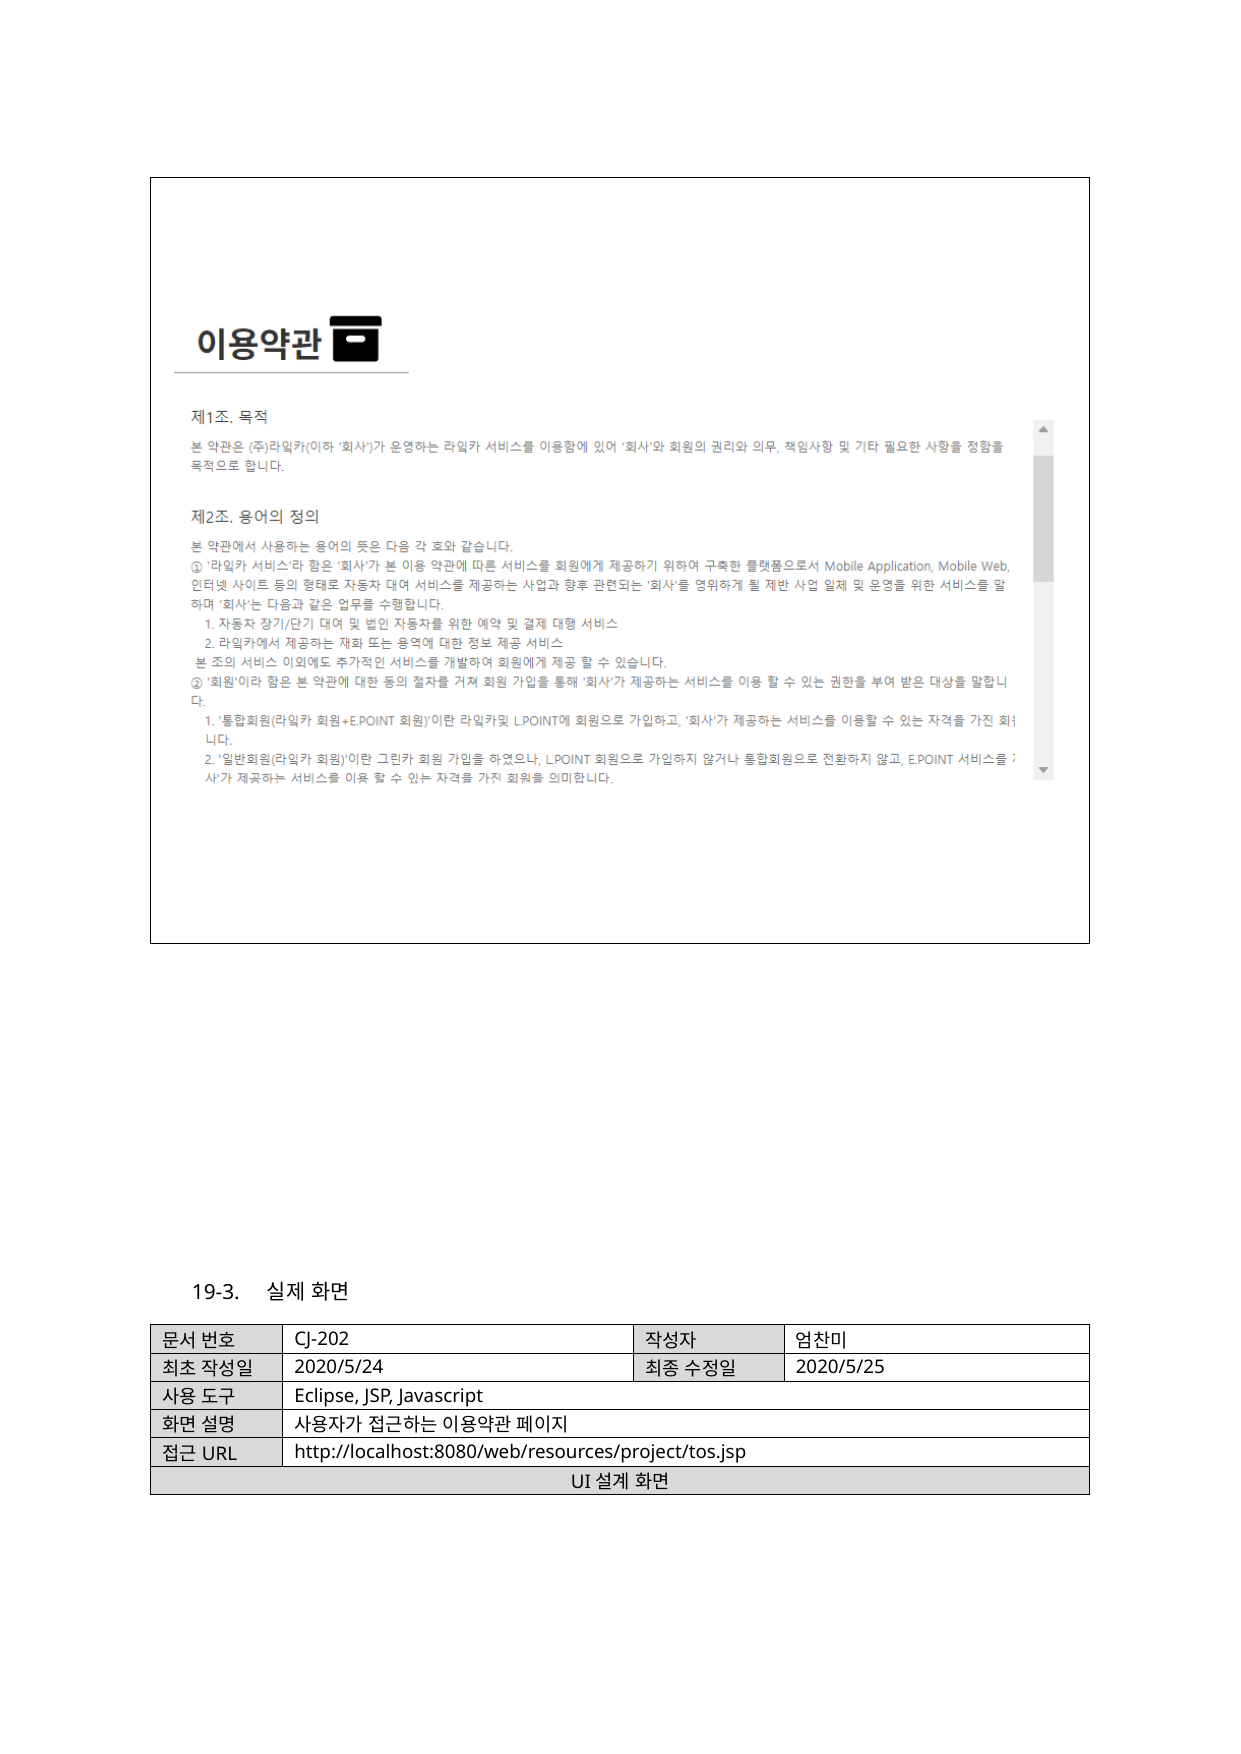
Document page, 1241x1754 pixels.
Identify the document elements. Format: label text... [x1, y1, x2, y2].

table_cell [151, 178, 1089, 943]
list 실제 화면 [192, 1275, 1090, 1305]
table_cell 사용자가 접근하는 이용약관 페이지 [283, 1410, 1089, 1437]
table_cell 최초 작성일 [151, 1354, 282, 1381]
picture [161, 302, 1078, 819]
table_cell 화면 설명 [151, 1410, 282, 1437]
table_cell 2020/5/24 [283, 1354, 633, 1381]
table_header 작성자 [634, 1325, 784, 1353]
table_cell http://localhost:8080/web/resources/project/tos.jsp [283, 1438, 1089, 1466]
table_cell 접근 URL [151, 1438, 282, 1466]
table_cell UI 설계 화면 [151, 1467, 1089, 1494]
table_header 문서 번호 [151, 1325, 282, 1353]
table_cell 최종 수정일 [634, 1354, 784, 1381]
table_header 엄찬미 [785, 1325, 1089, 1353]
table_cell Eclipse, JSP, Javascript [283, 1382, 1089, 1409]
table_header CJ-202 [283, 1325, 633, 1353]
table_cell 2020/5/25 [785, 1354, 1089, 1381]
table_cell 사용 도구 [151, 1382, 282, 1409]
